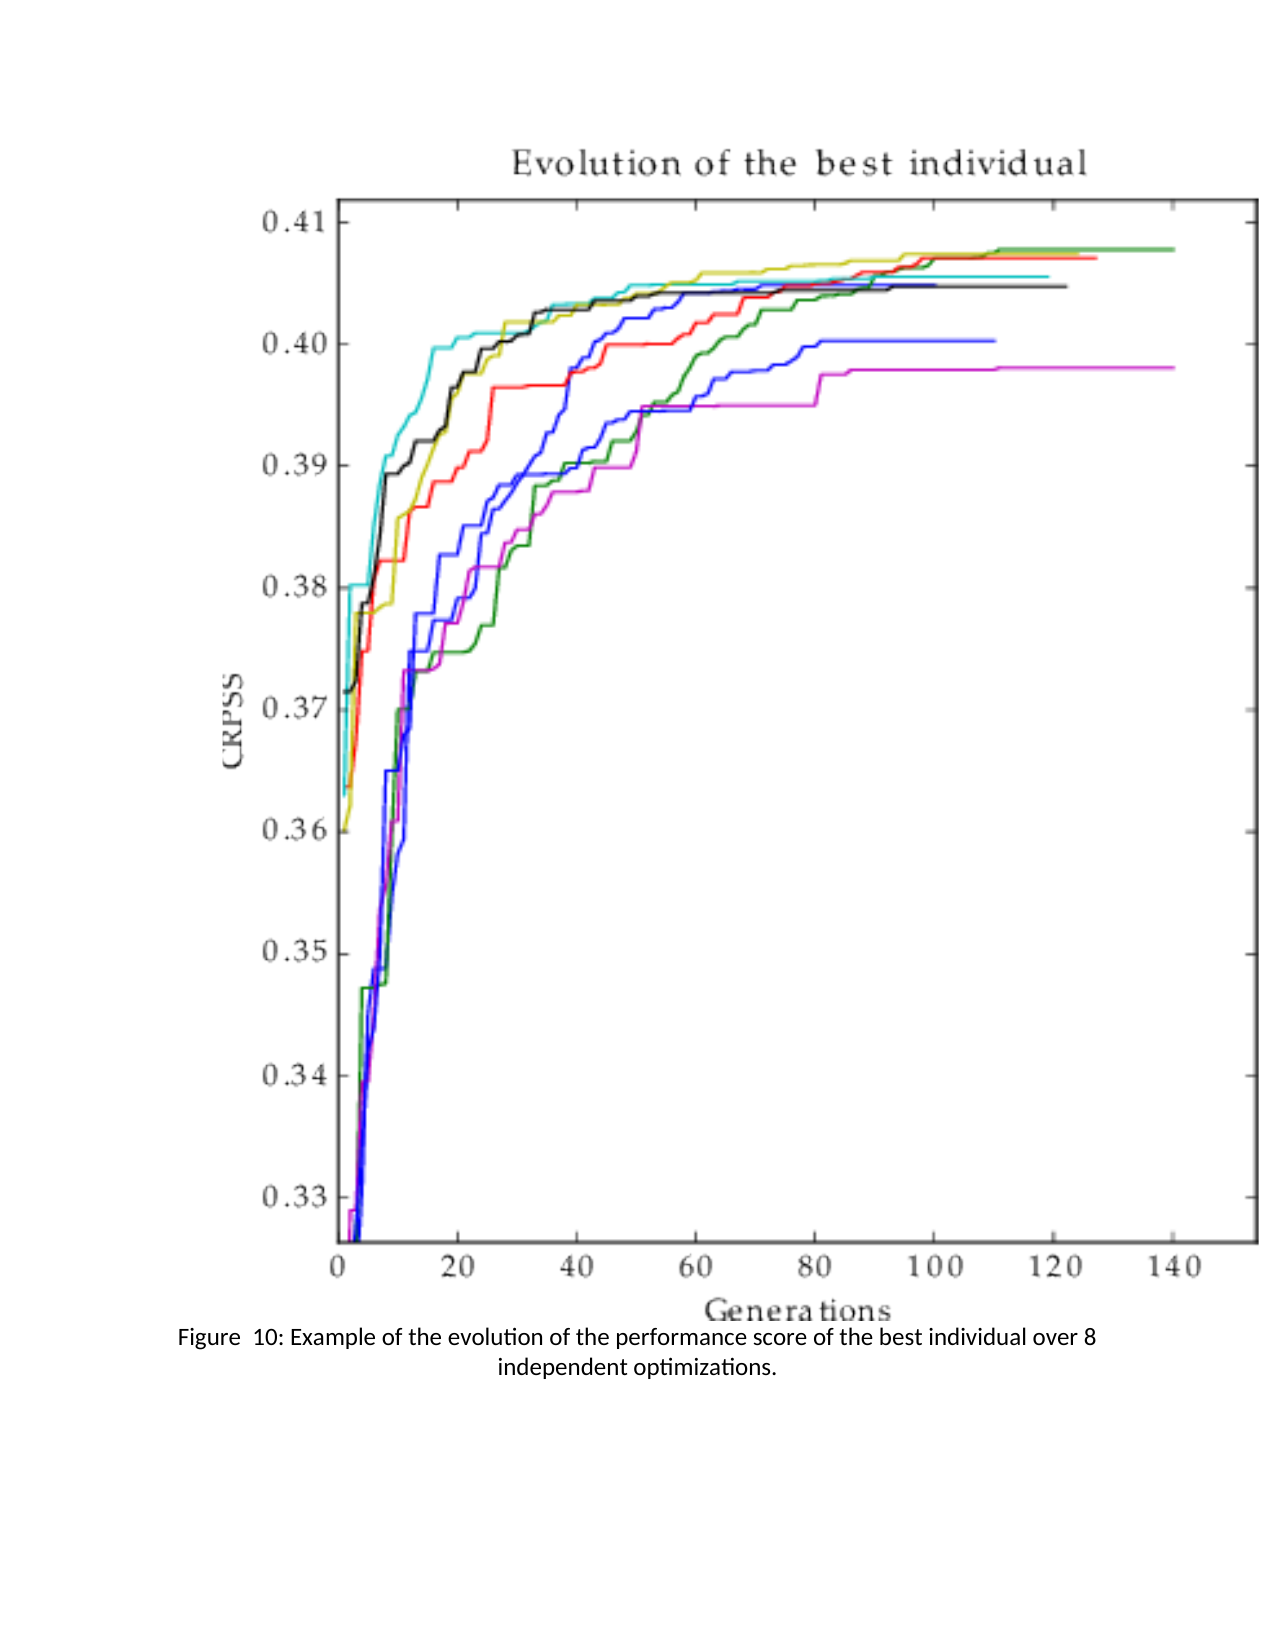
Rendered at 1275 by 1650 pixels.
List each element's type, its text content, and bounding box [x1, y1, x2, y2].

text Figure 10: Example of the evolution of the performance score of the best individual over 8 independent optimizations. [148, 1321, 1127, 1382]
picture [222, 147, 1259, 1321]
